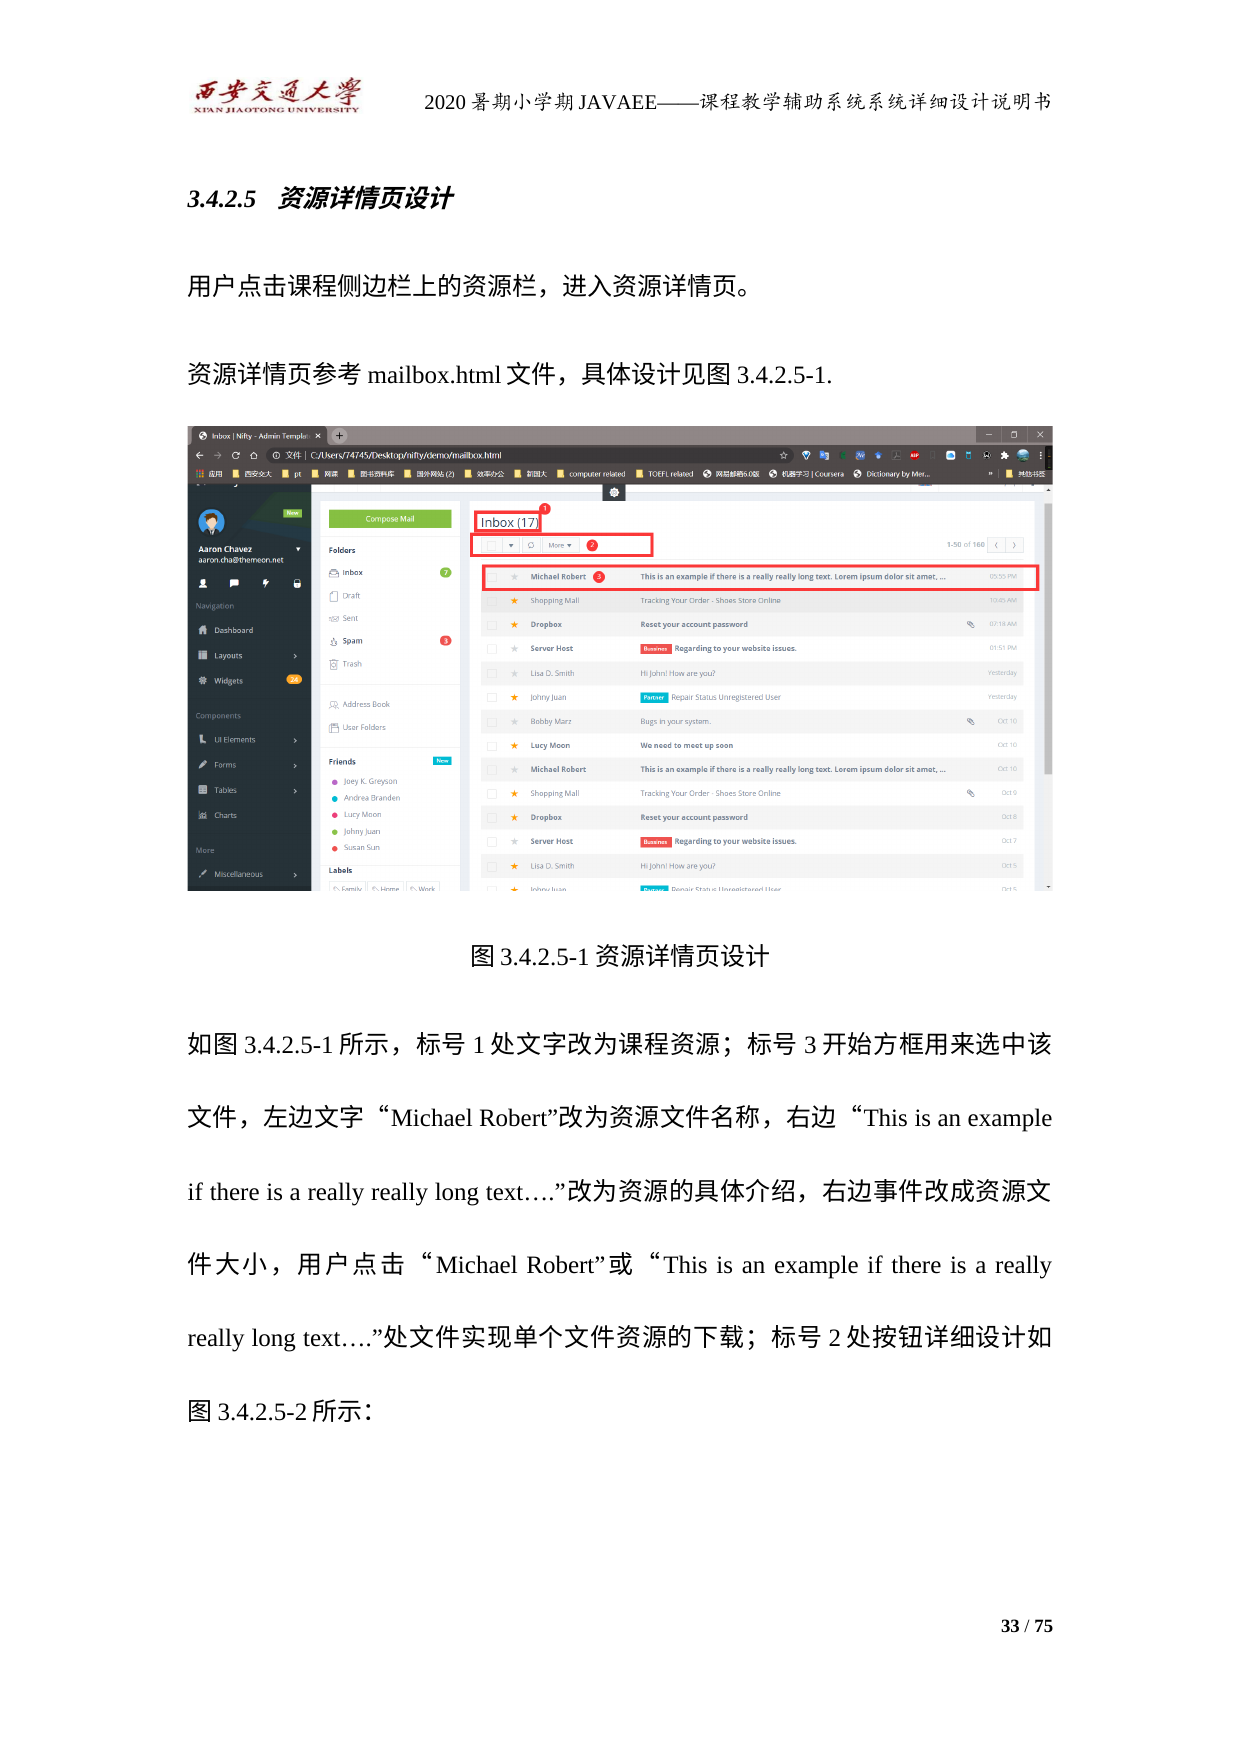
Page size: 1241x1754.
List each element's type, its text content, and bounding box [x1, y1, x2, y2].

text 用户点击课程侧边栏上的资源栏，进入资源详情页。 [187, 251, 1053, 319]
picture [187, 426, 1053, 891]
picture [189, 77, 364, 114]
text 图3.4.2.5-1 资源详情页设计 [187, 921, 1053, 989]
text 资源详情页参考mailbox.html文件，具体设计见图3.4.2.5-1. [187, 338, 1053, 406]
text 如图3.4.2.5-1所示，标号1处文字改为课程资源；标号3开始方框用来选中该文件，左边文字“Michael Robert”改为资源文件名称，右边“This is an example if there is a really really long text….”改为资源的具体介绍，右边事件改成资源文件大小，用户点击“Michael Robert”或“This is an example if there is a really really long text….”处文件实现单个文件资源的下载；标号2处按钮详细设计如图3.4.2.5-2所示： [187, 1008, 1053, 1443]
subtitle 资源详情页设计 [187, 163, 1053, 231]
